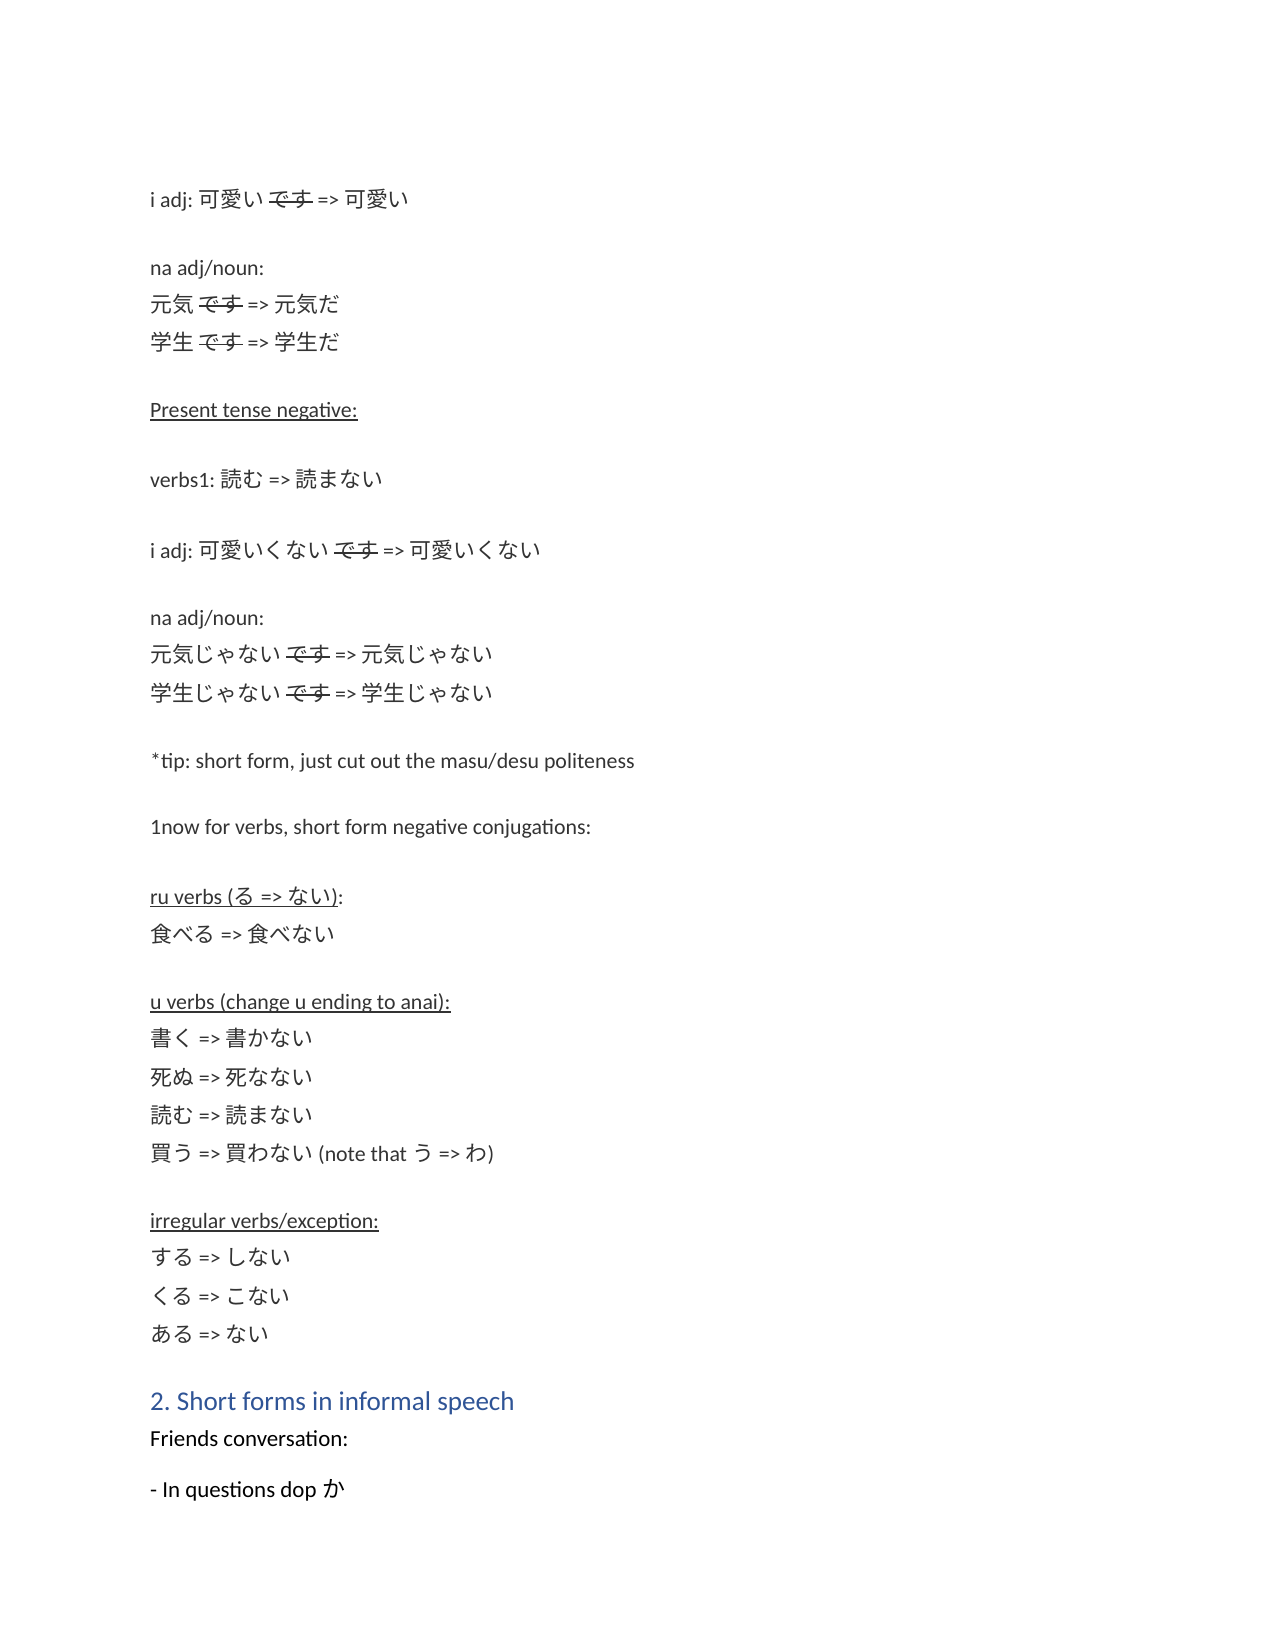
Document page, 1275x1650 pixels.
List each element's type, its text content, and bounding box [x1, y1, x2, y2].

text 書く => 書かない [150, 1021, 1125, 1053]
text - In questions dop か [150, 1471, 1125, 1504]
text 読む => 読まない [150, 1098, 1125, 1129]
text u verbs (change u ending to anai): [150, 988, 1125, 1015]
text 元気 です => 元気だ [150, 287, 1125, 318]
text na adj/noun: [150, 254, 1125, 280]
text i adj: 可愛い です => 可愛い [150, 182, 1125, 214]
text 買う => 買わない (note that う => わ) [150, 1136, 1125, 1168]
text na adj/noun: [150, 604, 1125, 631]
text 死ぬ => 死なない [150, 1059, 1125, 1091]
text 学生じゃない です => 学生じゃない [150, 676, 1125, 707]
text i adj: 可愛いくない です => 可愛いくない [150, 533, 1125, 565]
text する => しない [150, 1240, 1125, 1272]
text 食べる => 食べない [150, 917, 1125, 949]
text 学生 です => 学生だ [150, 325, 1125, 357]
subtitle Short forms in informal speech [150, 1384, 1125, 1417]
text 1now for verbs, short form negative conjugations: [150, 813, 1125, 839]
text *tip: short form, just cut out the masu/desu politeness [150, 747, 1125, 774]
text Friends conversation: [150, 1424, 1125, 1452]
text Present tense negative: [150, 396, 1125, 423]
text ある => ない [150, 1317, 1125, 1349]
text verbs1: 読む => 読まない [150, 462, 1125, 494]
text くる => こない [150, 1279, 1125, 1310]
text ru verbs (る => ない): [150, 879, 1125, 910]
text 元気じゃない です => 元気じゃない [150, 637, 1125, 669]
text irregular verbs/exception: [150, 1207, 1125, 1234]
